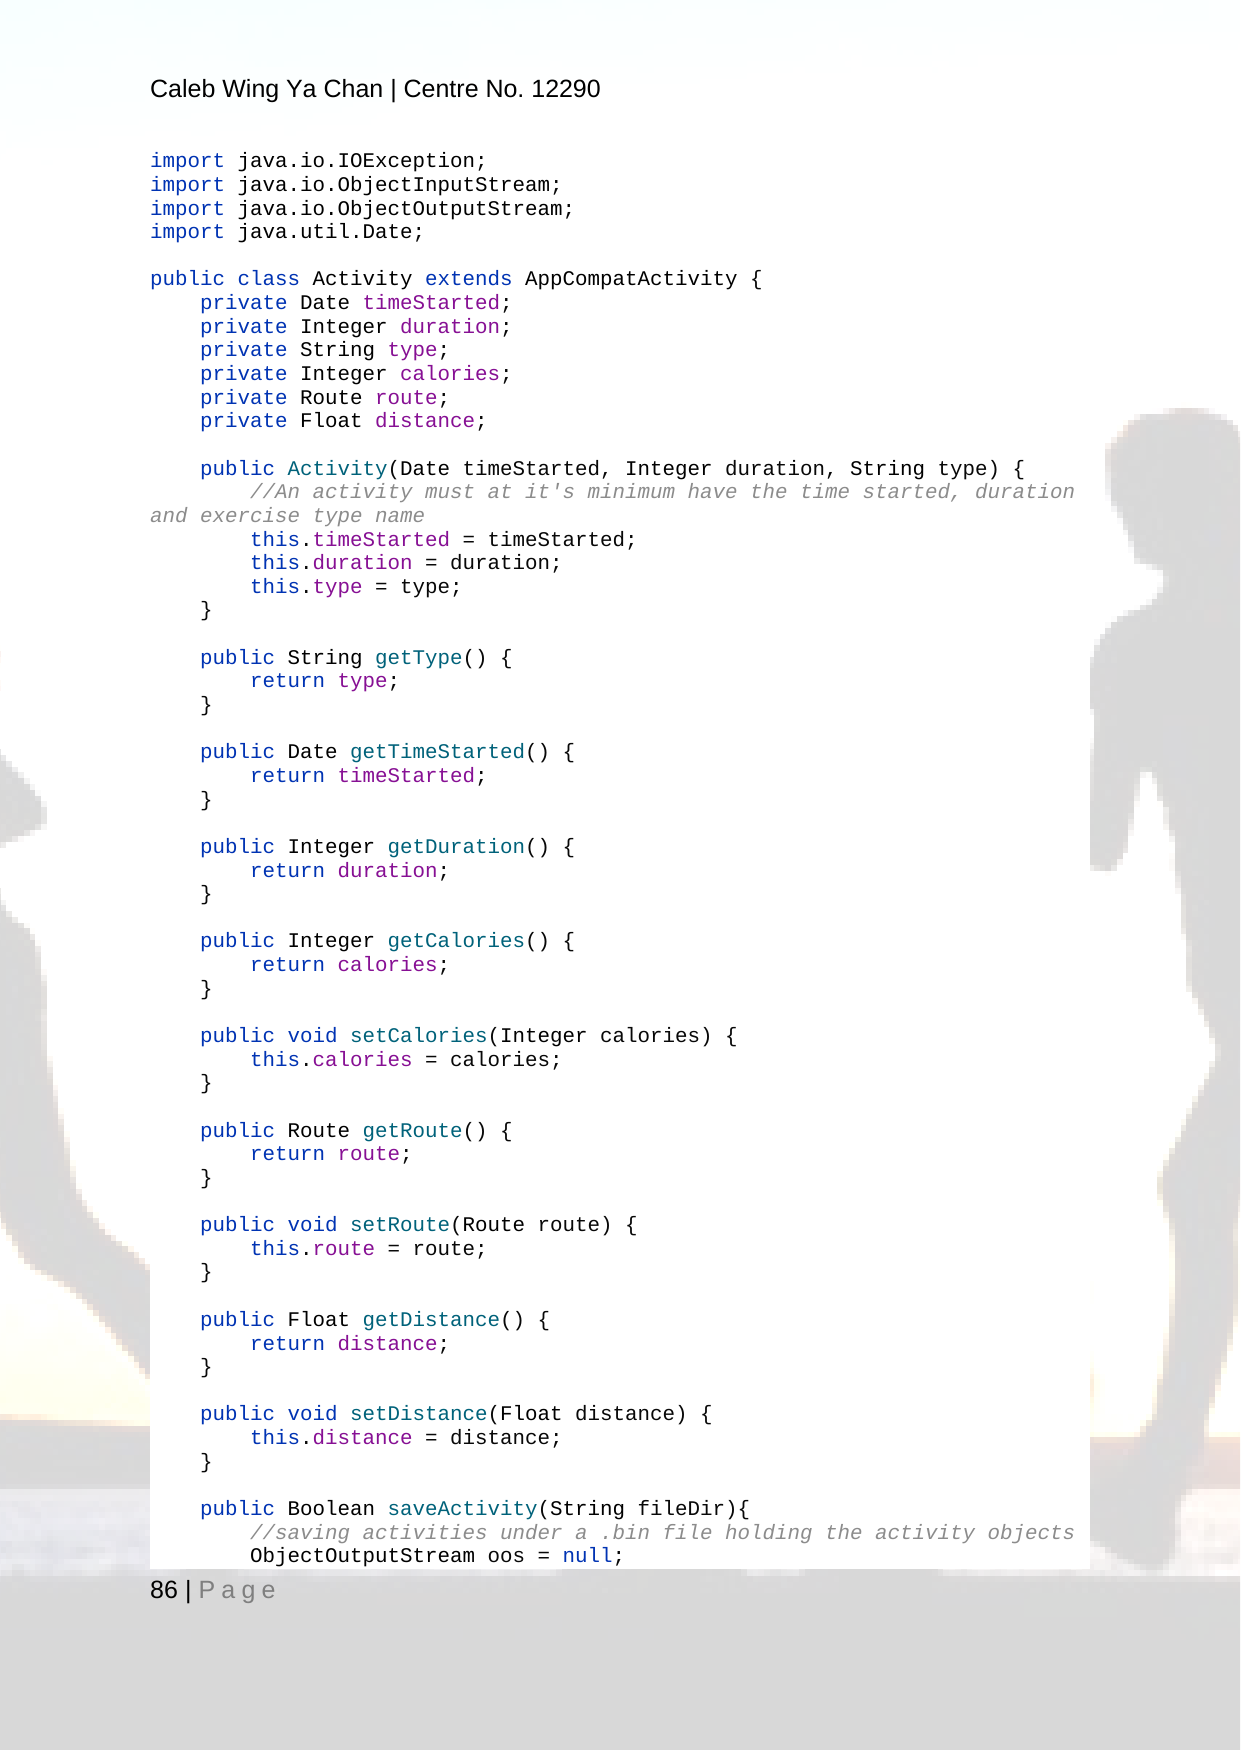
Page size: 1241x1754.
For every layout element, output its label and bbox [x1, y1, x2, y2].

text [150, 150, 1090, 1569]
